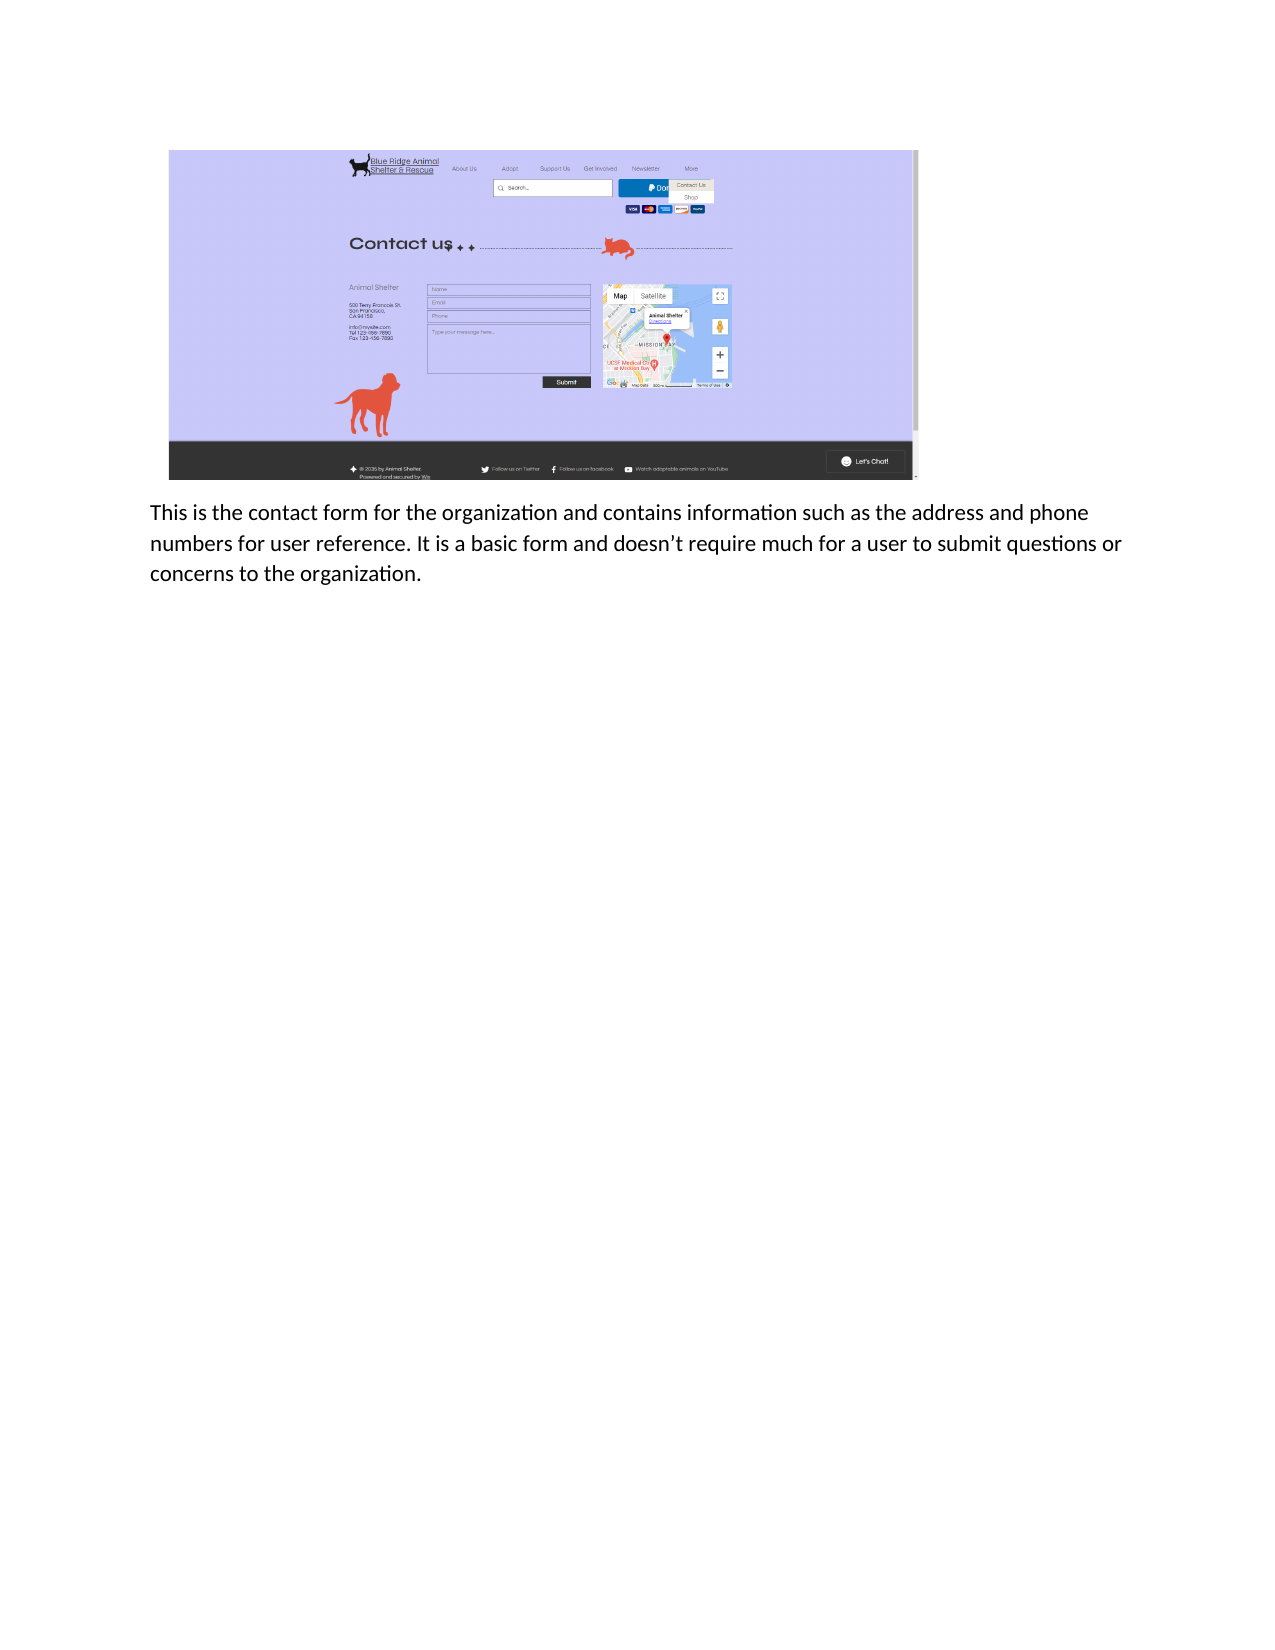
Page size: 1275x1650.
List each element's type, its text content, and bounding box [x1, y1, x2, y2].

text This is the contact form for the organization and contains information such as the address and phone numbers for user reference. It is a basic form and doesn’t require much for a user to submit questions or concerns to the organization. [150, 498, 1125, 587]
